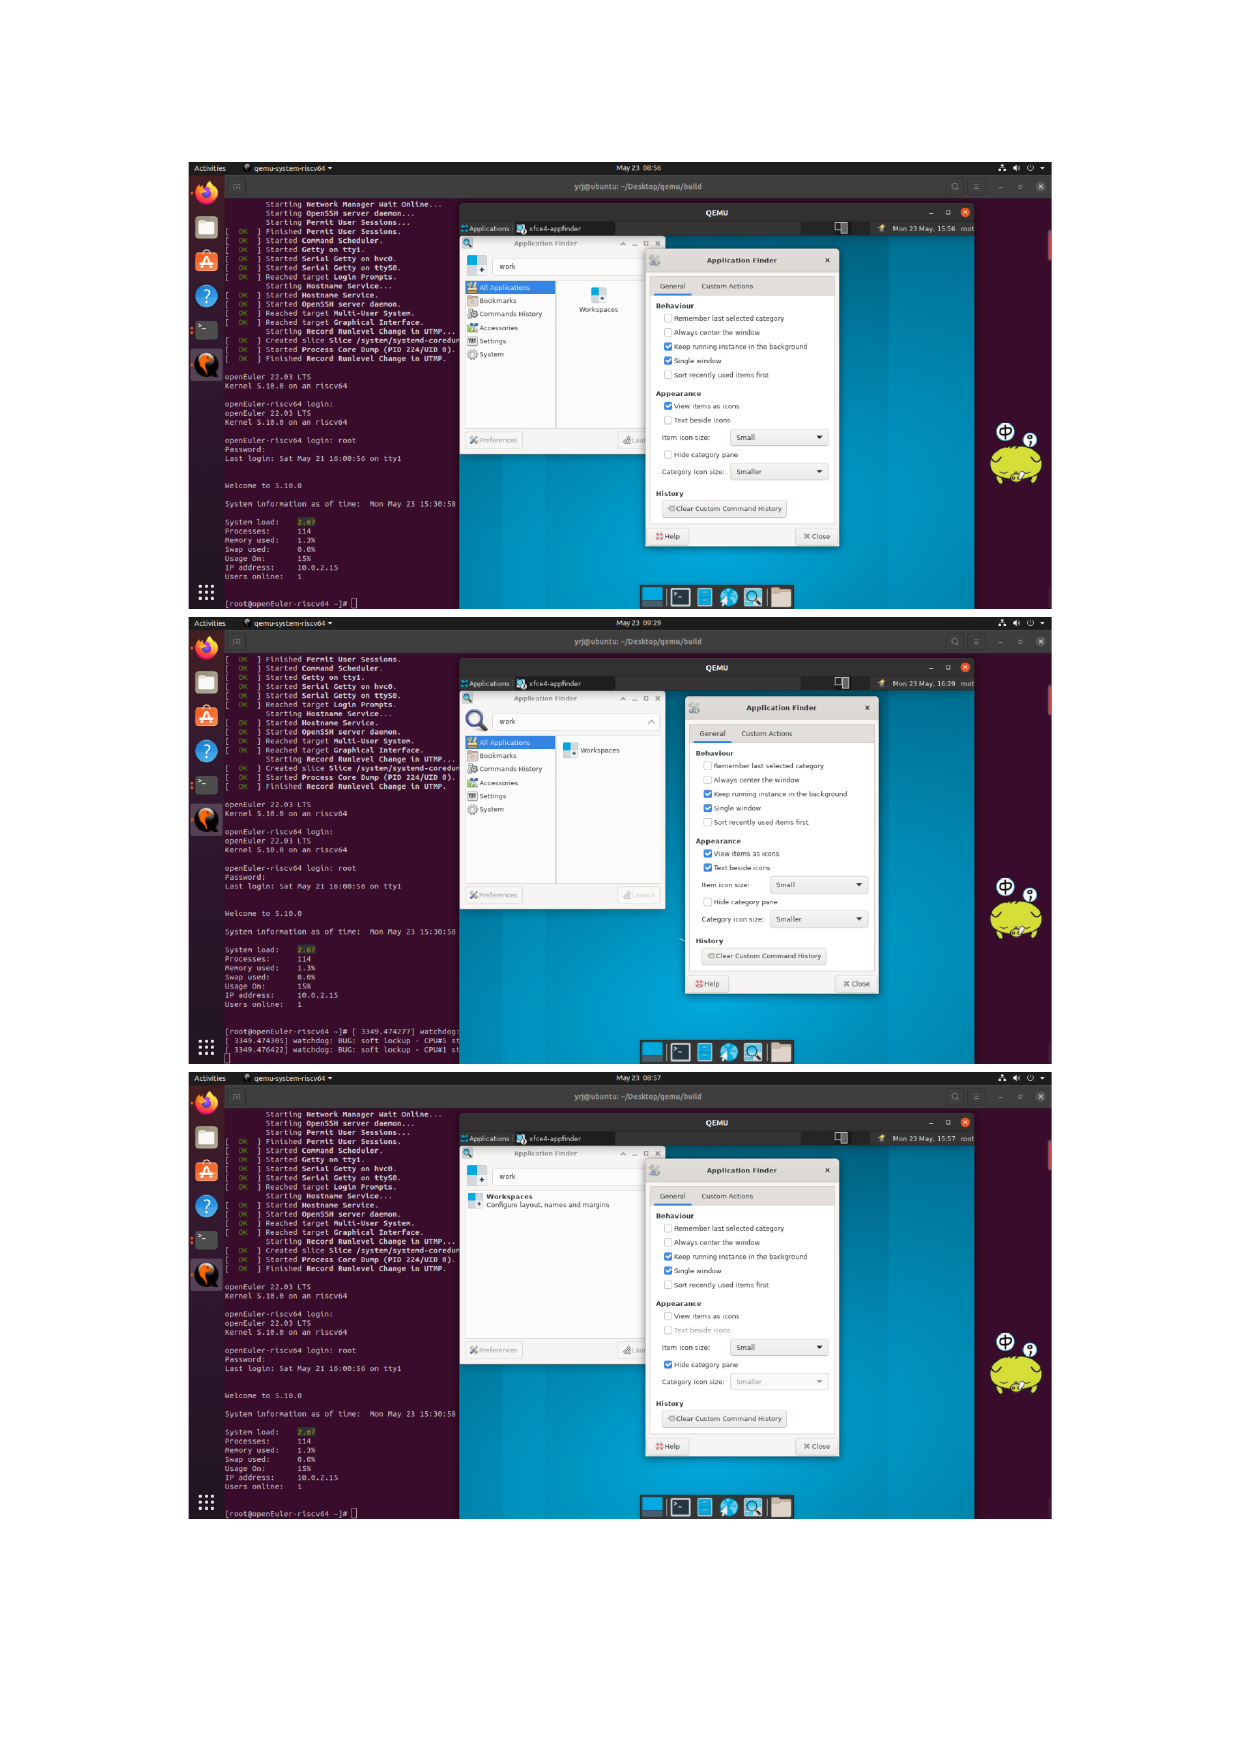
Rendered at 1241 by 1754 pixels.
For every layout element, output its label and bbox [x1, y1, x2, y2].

picture [188, 617, 1052, 1064]
picture [188, 162, 1052, 609]
picture [641, 586, 793, 609]
picture [641, 1496, 793, 1519]
picture [188, 1072, 1052, 1519]
picture [686, 697, 878, 993]
picture [641, 1041, 793, 1064]
